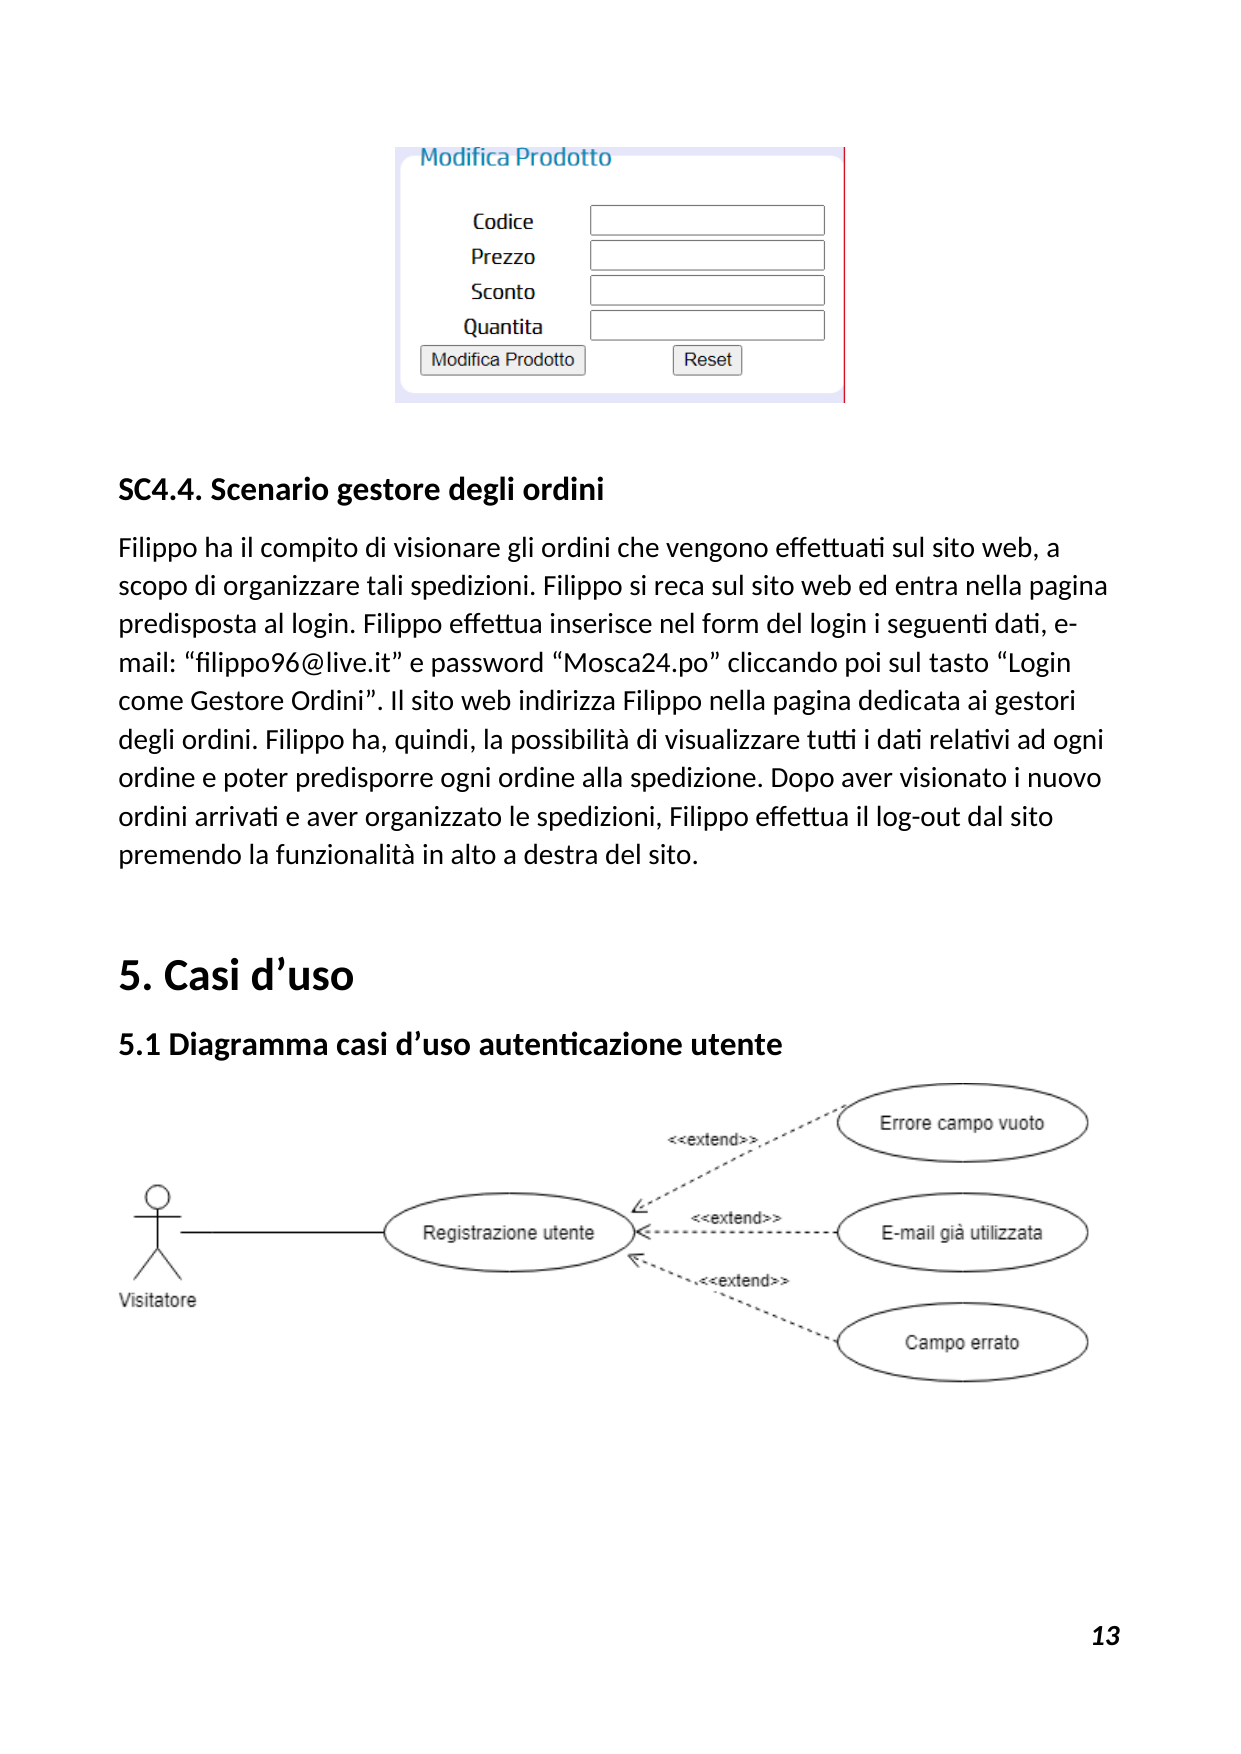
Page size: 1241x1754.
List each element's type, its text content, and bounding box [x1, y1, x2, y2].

text Filippo ha il compito di visionare gli ordini che vengono effettuati sul sito web, a scopo di organizzare tali spedizioni. Filippo si reca sul sito web ed entra nella pagina predisposta al login. Filippo effettua inserisce nel form del login i seguenti dati, e-mail: “filippo96@live.it” e password “Mosca24.po” cliccando poi sul tasto “Login come Gestore Ordini”. Il sito web indirizza Filippo nella pagina dedicata ai gestori degli ordini. Filippo ha, quindi, la possibilità di visualizzare tutti i dati relativi ad ogni ordine e poter predisporre ogni ordine alla spedizione. Dopo aver visionato i nuovo ordini arrivati e aver organizzato le spedizioni, Filippo effettua il log-out dal sito premendo la funzionalità in alto a destra del sito. [118, 529, 1122, 872]
text 5.1 Diagramma casi d’uso autenticazione utente [118, 1023, 1122, 1064]
picture [395, 147, 846, 403]
text SC4.4. Scenario gestore degli ordini [118, 468, 1122, 509]
picture [118, 1083, 1089, 1384]
text 5. Casi d’uso [118, 946, 1122, 1002]
